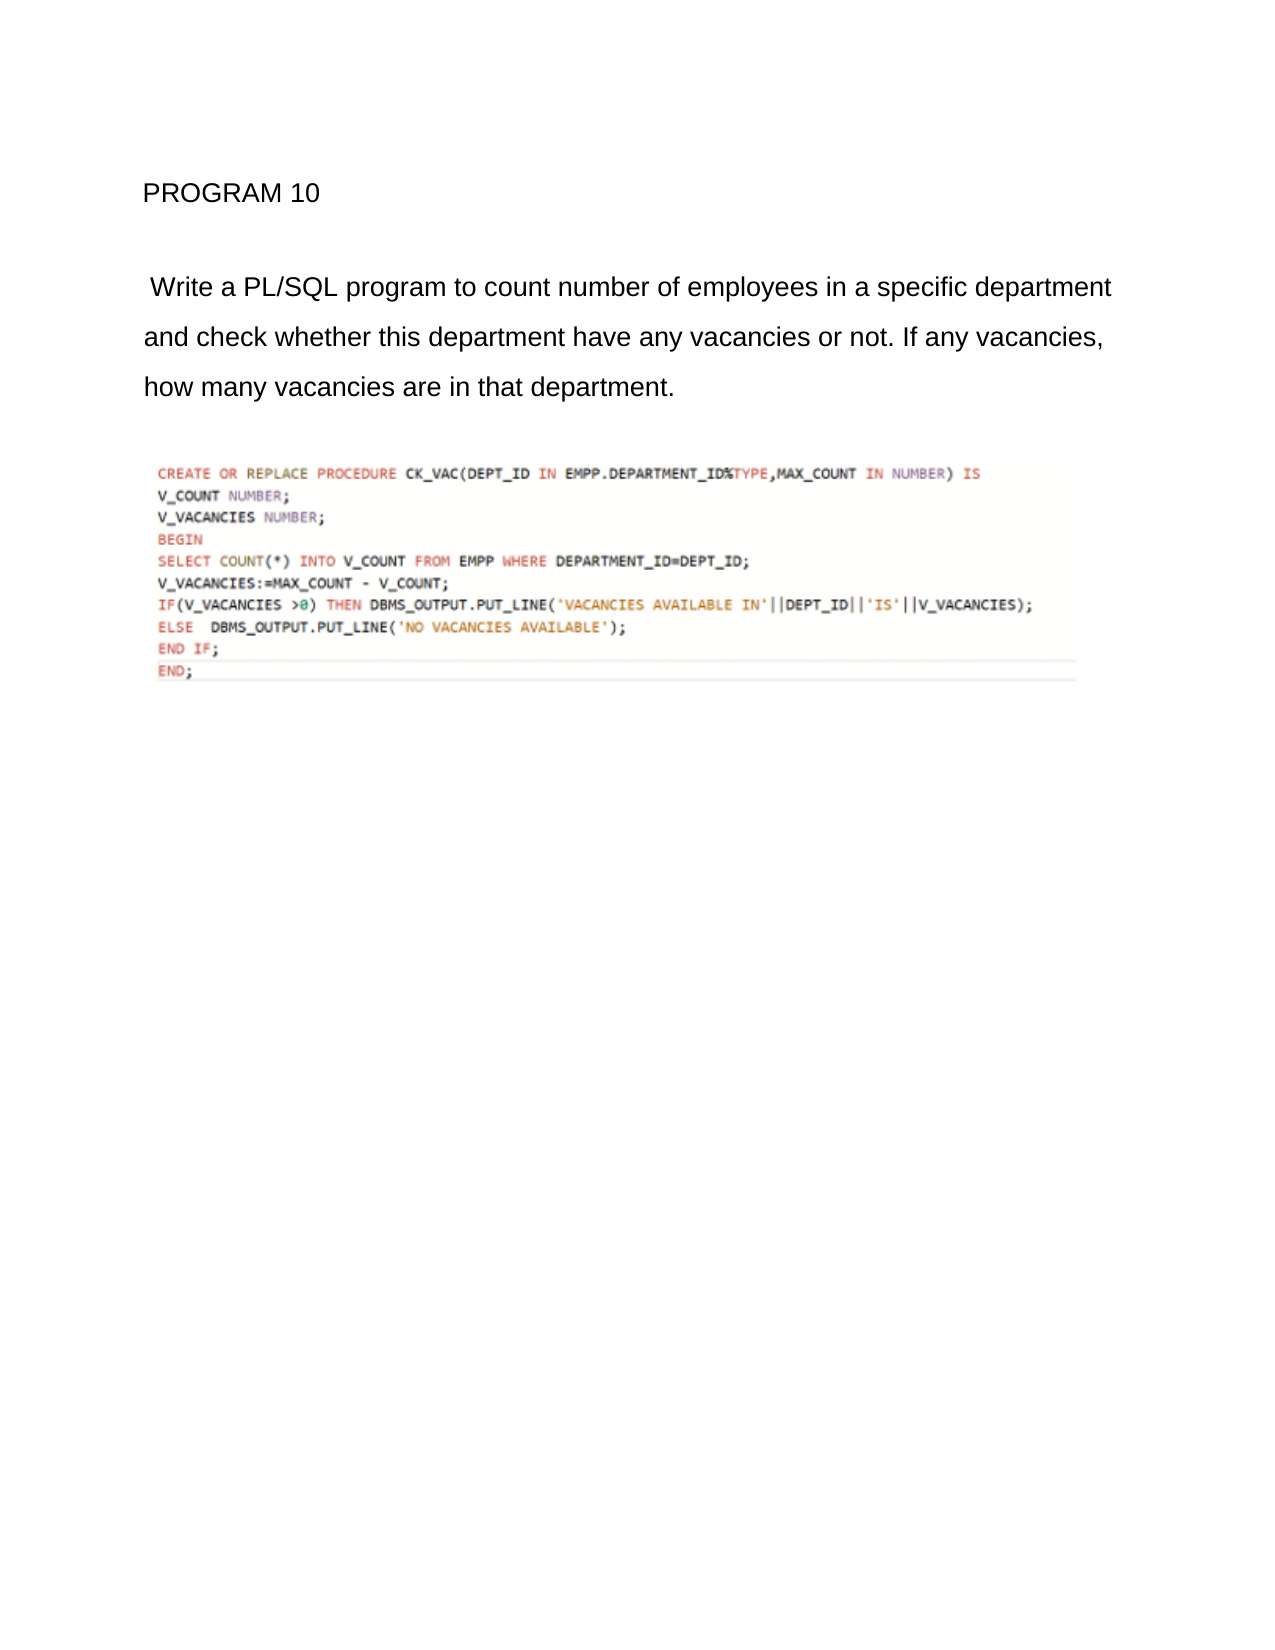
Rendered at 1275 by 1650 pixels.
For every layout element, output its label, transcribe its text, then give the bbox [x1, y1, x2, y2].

text Write a PL/SQL program to count number of employees in a specific department and check whether this department have any vacancies or not. If any vacancies, how many vacancies are in that department. [142, 271, 1132, 402]
text PROGRAM 10 [142, 177, 1132, 208]
picture [151, 465, 1077, 686]
